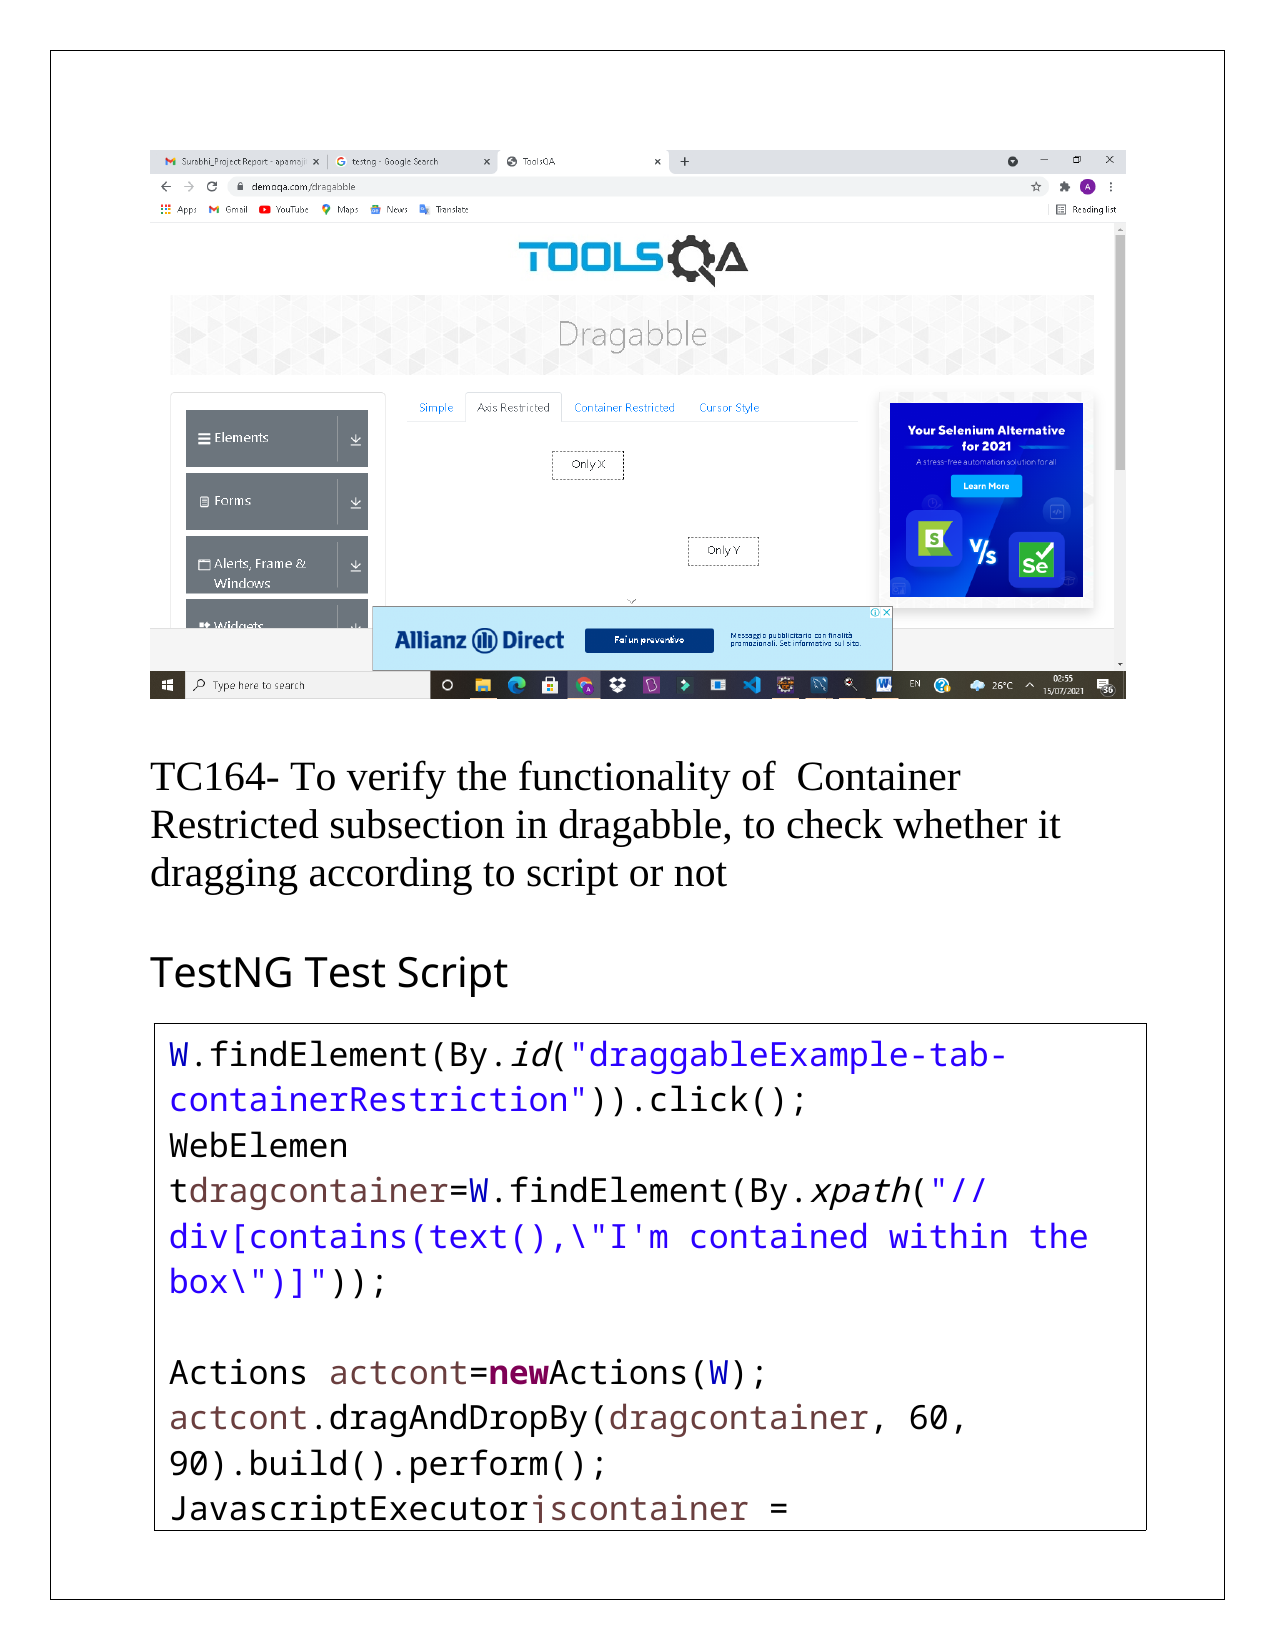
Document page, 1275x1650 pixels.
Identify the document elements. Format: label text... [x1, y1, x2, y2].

picture [150, 150, 1126, 699]
text TestNG Test Script [150, 943, 1125, 1000]
text TC164- To verify the functionality of Container Restricted subsection in dragabble, to check whether it dragging according to script or not [150, 751, 1125, 895]
